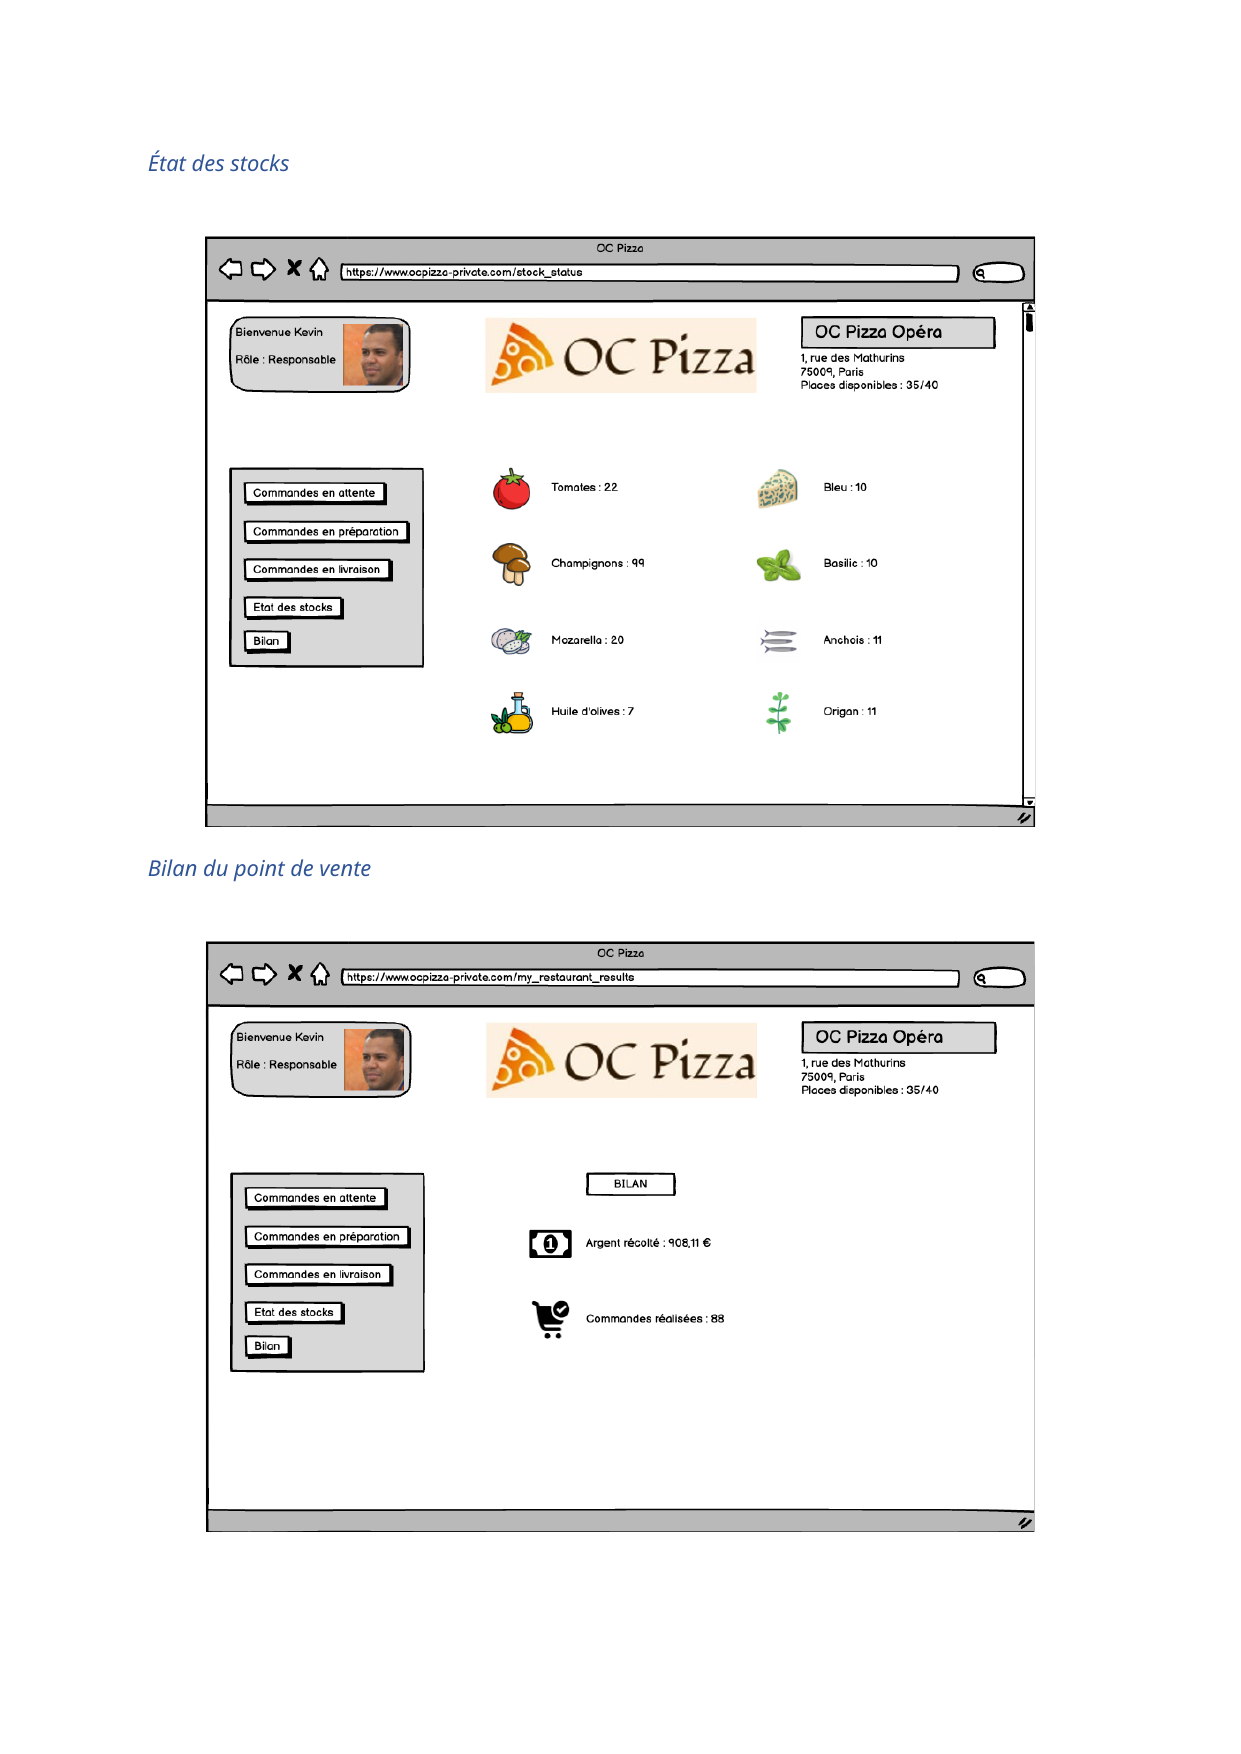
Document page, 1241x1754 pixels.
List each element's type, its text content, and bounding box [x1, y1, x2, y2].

subtitle Bilan du point de vente [148, 853, 1093, 883]
picture [205, 941, 1035, 1532]
subtitle État des stocks [148, 148, 1093, 177]
picture [205, 236, 1036, 827]
